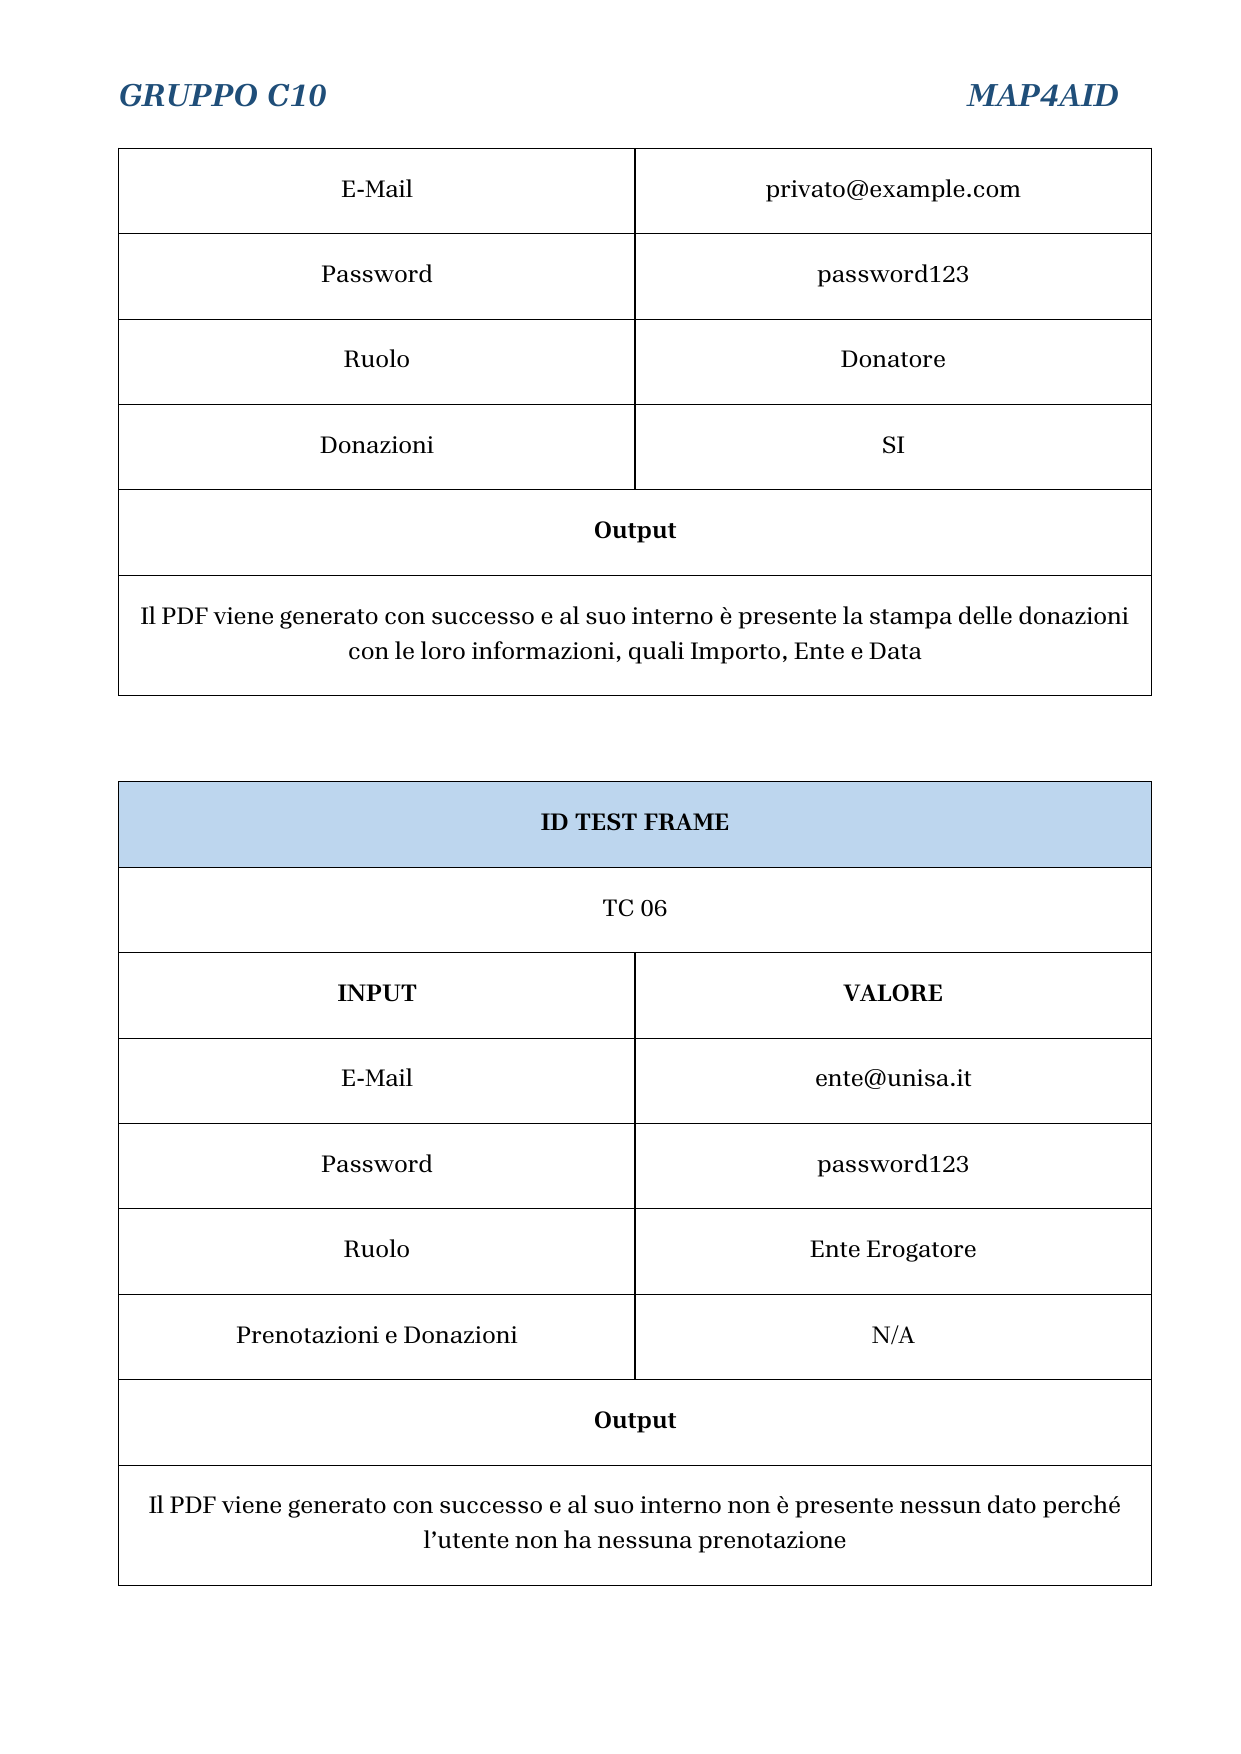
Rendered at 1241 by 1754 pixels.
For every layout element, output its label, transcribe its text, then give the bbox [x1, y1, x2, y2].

table_cell TC 06 [119, 868, 1151, 952]
table_cell Output [119, 1380, 1151, 1464]
table_cell privato@example.com [636, 149, 1151, 233]
table_cell Ruolo [119, 320, 634, 404]
table_cell INPUT [119, 953, 634, 1037]
table_cell password123 [636, 234, 1151, 318]
table_cell E-Mail [119, 149, 634, 233]
table_cell Password [119, 1124, 634, 1208]
table_cell Donazioni [119, 405, 634, 489]
table_cell Donatore [636, 320, 1151, 404]
table_cell ente@unisa.it [636, 1039, 1151, 1123]
table_cell Output [119, 490, 1151, 575]
table_cell Ente Erogatore [636, 1209, 1151, 1294]
table_cell Il PDF viene generato con successo e al suo interno non è presente nessun dato perché l’utente non ha nessuna prenotazione [119, 1466, 1151, 1585]
table_cell Il PDF viene generato con successo e al suo interno è presente la stampa delle donazioni con le loro informazioni, quali Importo, Ente e Data [119, 576, 1151, 695]
table_header ID TEST FRAME [119, 782, 1151, 867]
table_cell E-Mail [119, 1039, 634, 1123]
table_cell Ruolo [119, 1209, 634, 1294]
table_cell password123 [636, 1124, 1151, 1208]
table_cell N/A [636, 1295, 1151, 1379]
table_cell SI [636, 405, 1151, 489]
table_cell Prenotazioni e Donazioni [119, 1295, 634, 1379]
table_cell VALORE [636, 953, 1151, 1037]
table_cell Password [119, 234, 634, 318]
